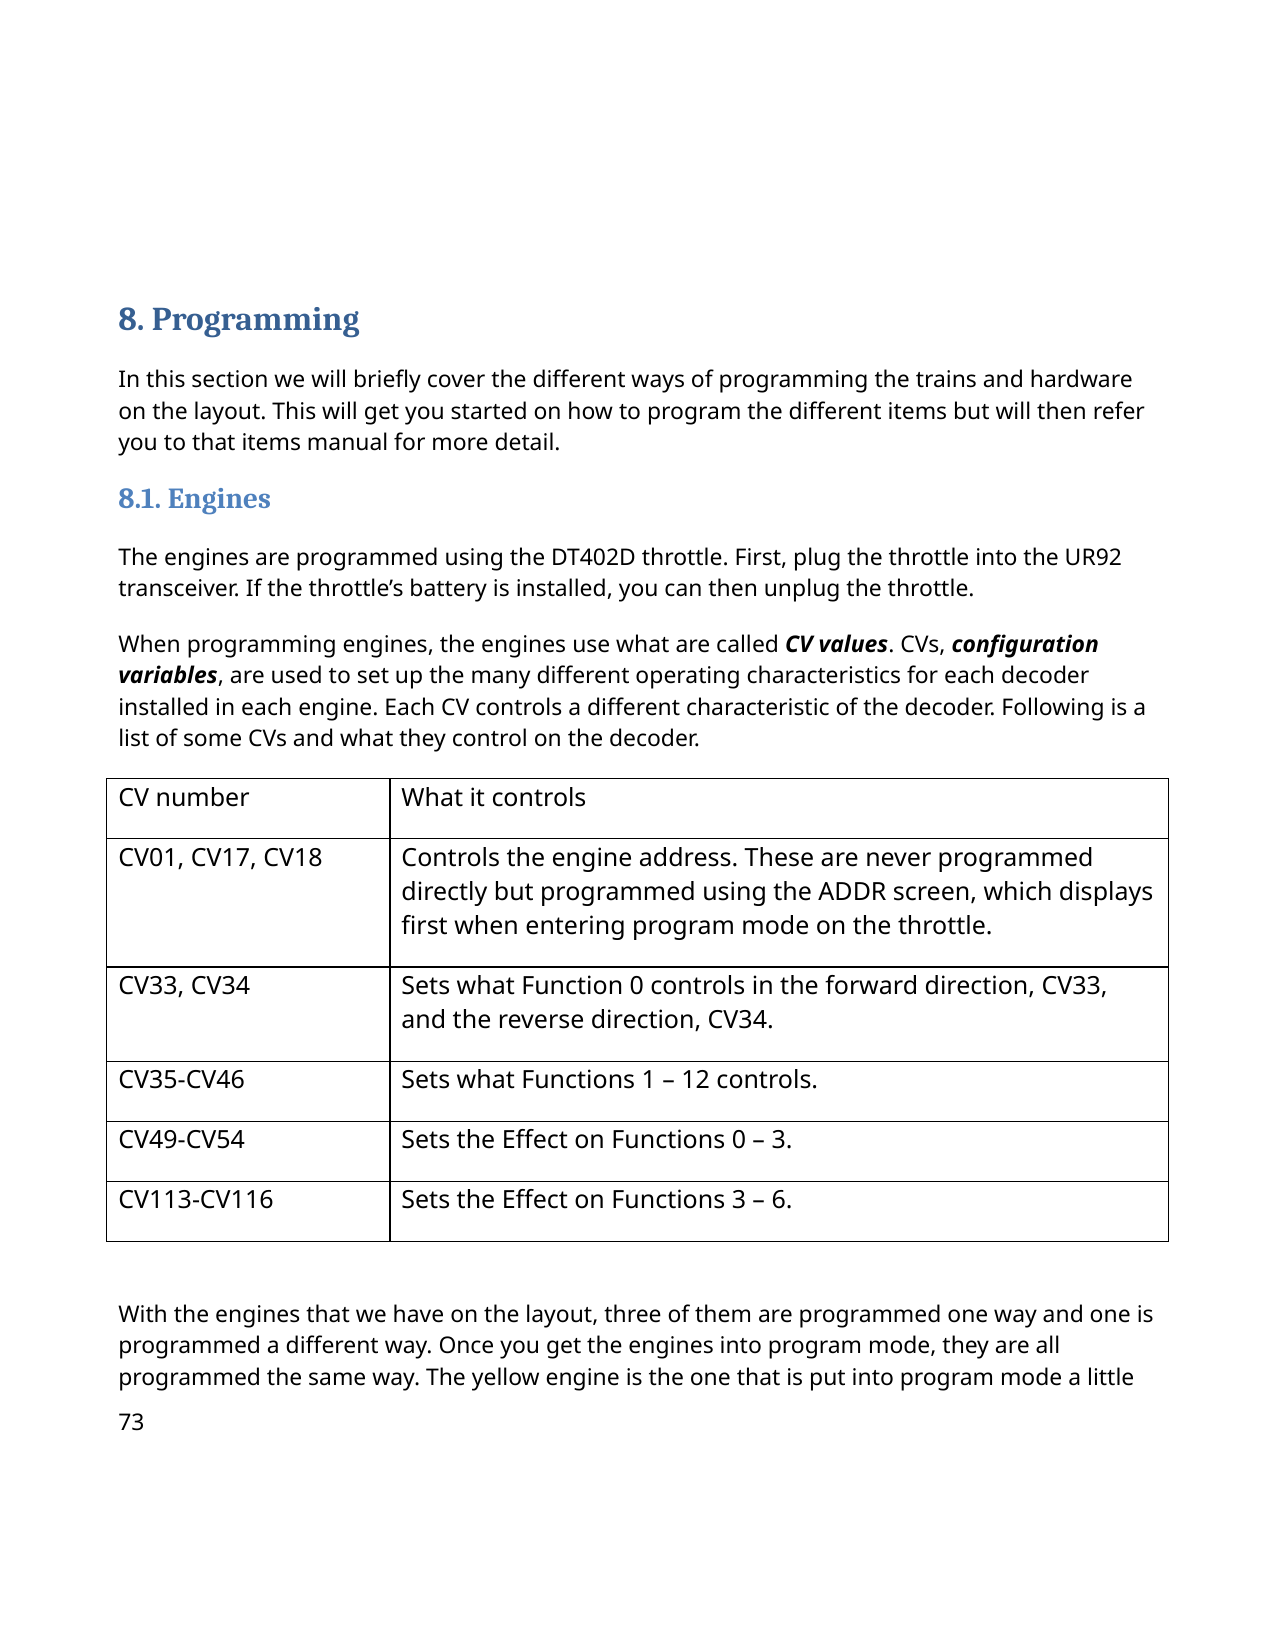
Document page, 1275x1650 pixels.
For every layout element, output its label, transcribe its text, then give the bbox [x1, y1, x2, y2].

table_cell Sets what Functions 1 – 12 controls. [391, 1062, 1168, 1121]
table_cell CV35-CV46 [107, 1062, 389, 1121]
table_cell CV113-CV116 [107, 1182, 389, 1241]
table_cell Sets the Effect on Functions 3 – 6. [391, 1182, 1168, 1241]
table_cell CV49-CV54 [107, 1122, 389, 1181]
subtitle 8. Programming [118, 300, 1157, 338]
table_header What it controls [391, 779, 1168, 838]
table_cell Sets what Function 0 controls in the forward direction, CV33, and the reverse direction, CV34. [391, 968, 1168, 1061]
table_cell Controls the engine address. These are never programmed directly but programmed using the ADDR screen, which displays first when entering program mode on the throttle. [391, 839, 1168, 966]
table_cell Sets the Effect on Functions 0 – 3. [391, 1122, 1168, 1181]
subtitle 8.1. Engines [118, 482, 1157, 516]
text The engines are programmed using the DT402D throttle. First, plug the throttle into the UR92 transceiver. If the throttle’s battery is installed, you can then unplug the throttle. [118, 541, 1157, 603]
text In this section we will briefly cover the different ways of programming the trains and hardware on the layout. This will get you started on how to program the different items but will then refer you to that items manual for more detail. [118, 363, 1157, 457]
table_cell CV01, CV17, CV18 [107, 839, 389, 966]
text When programming engines, the engines use what are called CV values. CVs, configuration variables, are used to set up the many different operating characteristics for each decoder installed in each engine. Each CV controls a different characteristic of the decoder. Following is a list of some CVs and what they control on the decoder. [118, 628, 1157, 753]
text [118, 1298, 1157, 1392]
table_cell CV33, CV34 [107, 968, 389, 1061]
table_header CV number [107, 779, 389, 838]
